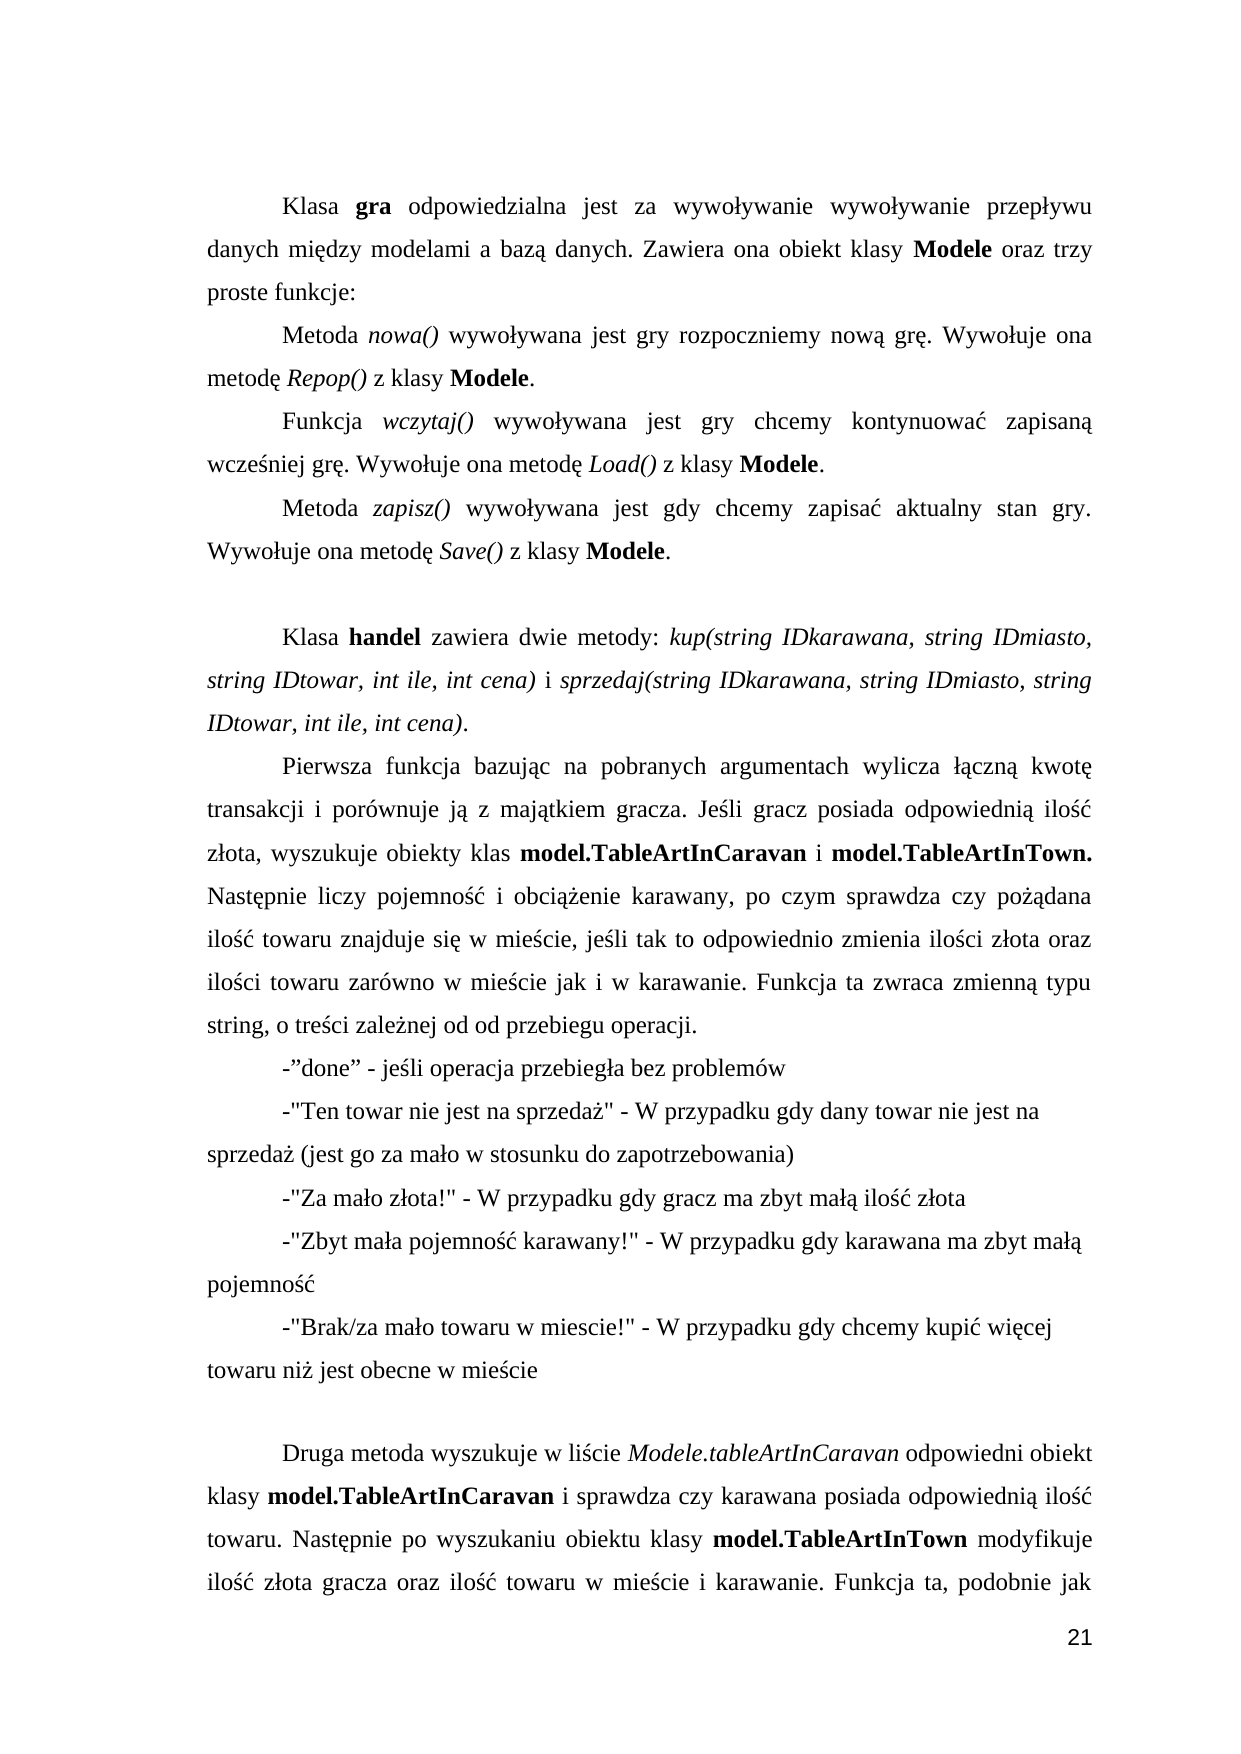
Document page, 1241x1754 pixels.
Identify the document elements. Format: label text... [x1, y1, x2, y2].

text -"Brak/za mało towaru w miescie!" - W przypadku gdy chcemy kupić więcej towaru niż jest obecne w mieście [207, 1312, 1092, 1384]
text -”done” - jeśli operacja przebiegła bez problemów [207, 1053, 1092, 1082]
text Funkcja wczytaj() wywoływana jest gry chcemy kontynuować zapisaną wcześniej grę. Wywołuje ona metodę Load() z klasy Modele. [207, 406, 1092, 478]
text Metoda nowa() wywoływana jest gry rozpoczniemy nową grę. Wywołuje ona metodę Repop() z klasy Modele. [207, 320, 1092, 392]
text Pierwsza funkcja bazując na pobranych argumentach wylicza łączną kwotę transakcji i porównuje ją z majątkiem gracza. Jeśli gracz posiada odpowiednią ilość złota, wyszukuje obiekty klas model.TableArtInCaravan i model.TableArtInTown. Następnie liczy pojemność i obciążenie karawany, po czym sprawdza czy pożądana ilość towaru znajduje się w mieście, jeśli tak to odpowiednio zmienia ilości złota oraz ilości towaru zarówno w mieście jak i w karawanie. Funkcja ta zwraca zmienną typu string, o treści zależnej od od przebiegu operacji. [207, 751, 1092, 1039]
text Klasa gra odpowiedzialna jest za wywoływanie wywoływanie przepływu danych między modelami a bazą danych. Zawiera ona obiekt klasy Modele oraz trzy proste funkcje: [207, 191, 1092, 306]
text -"Za mało złota!" - W przypadku gdy gracz ma zbyt małą ilość złota [207, 1183, 1092, 1211]
text -"Ten towar nie jest na sprzedaż" - W przypadku gdy dany towar nie jest na sprzedaż (jest go za mało w stosunku do zapotrzebowania) [207, 1096, 1092, 1168]
text Klasa handel zawiera dwie metody: kup(string IDkarawana, string IDmiasto, string IDtowar, int ile, int cena) i sprzedaj(string IDkarawana, string IDmiasto, string IDtowar, int ile, int cena). [207, 622, 1092, 737]
text -"Zbyt mała pojemność karawany!" - W przypadku gdy karawana ma zbyt małą pojemność [207, 1226, 1092, 1298]
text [207, 1438, 1092, 1596]
text Metoda zapisz() wywoływana jest gdy chcemy zapisać aktualny stan gry. Wywołuje ona metodę Save() z klasy Modele. [207, 493, 1092, 564]
